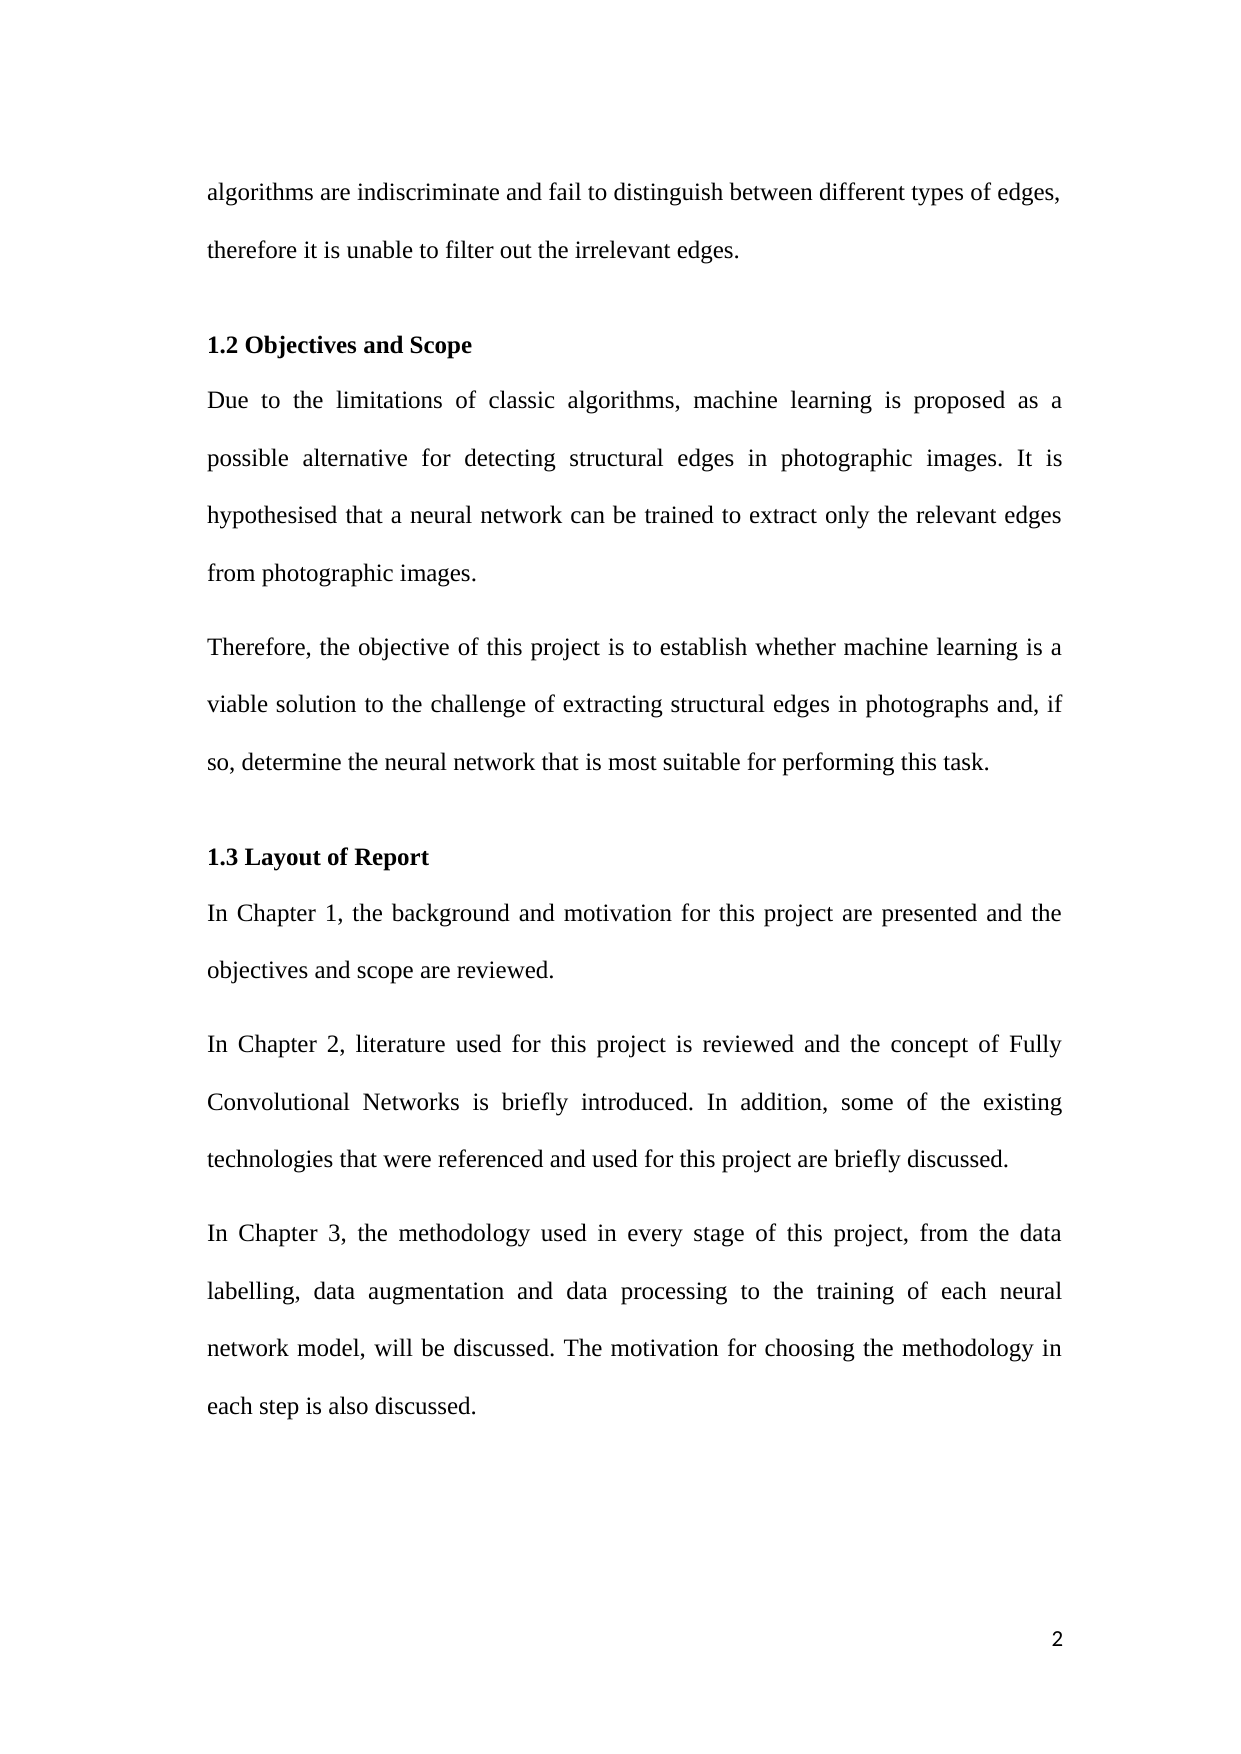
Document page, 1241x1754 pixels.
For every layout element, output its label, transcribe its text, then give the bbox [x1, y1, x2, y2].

text The greatest challenge in this process is the first step – extracting the relevant edges in photographs. Due to the wide variety of noise and objects present in photographs, a deterministic approach to the problem, such as the Canny edge finder, proved to be inadequate in past projects (Figure 1). This is because classic algorithms are indiscriminate and fail to distinguish between different types of edges, therefore it is unable to filter out the irrelevant edges. [207, 177, 1063, 263]
text In Chapter 1, the background and motivation for this project are presented and the objectives and scope are reviewed. [207, 898, 1063, 984]
text 1.3 Layout of Report [207, 842, 1063, 871]
text In Chapter 3, the methodology used in every stage of this project, from the data labelling, data augmentation and data processing to the training of each neural network model, will be discussed. The motivation for choosing the methodology in each step is also discussed. [207, 1218, 1063, 1420]
text Therefore, the objective of this project is to establish whether machine learning is a viable solution to the challenge of extracting structural edges in photographs and, if so, determine the neural network that is most suitable for performing this task. [207, 632, 1063, 776]
text Due to the limitations of classic algorithms, machine learning is proposed as a possible alternative for detecting structural edges in photographic images. It is hypothesised that a neural network can be trained to extract only the relevant edges from photographic images. [207, 385, 1063, 587]
text In Chapter 2, literature used for this project is reviewed and the concept of Fully Convolutional Networks is briefly introduced. In addition, some of the existing technologies that were referenced and used for this project are briefly discussed. [207, 1029, 1063, 1173]
text 1.2 Objectives and Scope [207, 330, 1063, 358]
